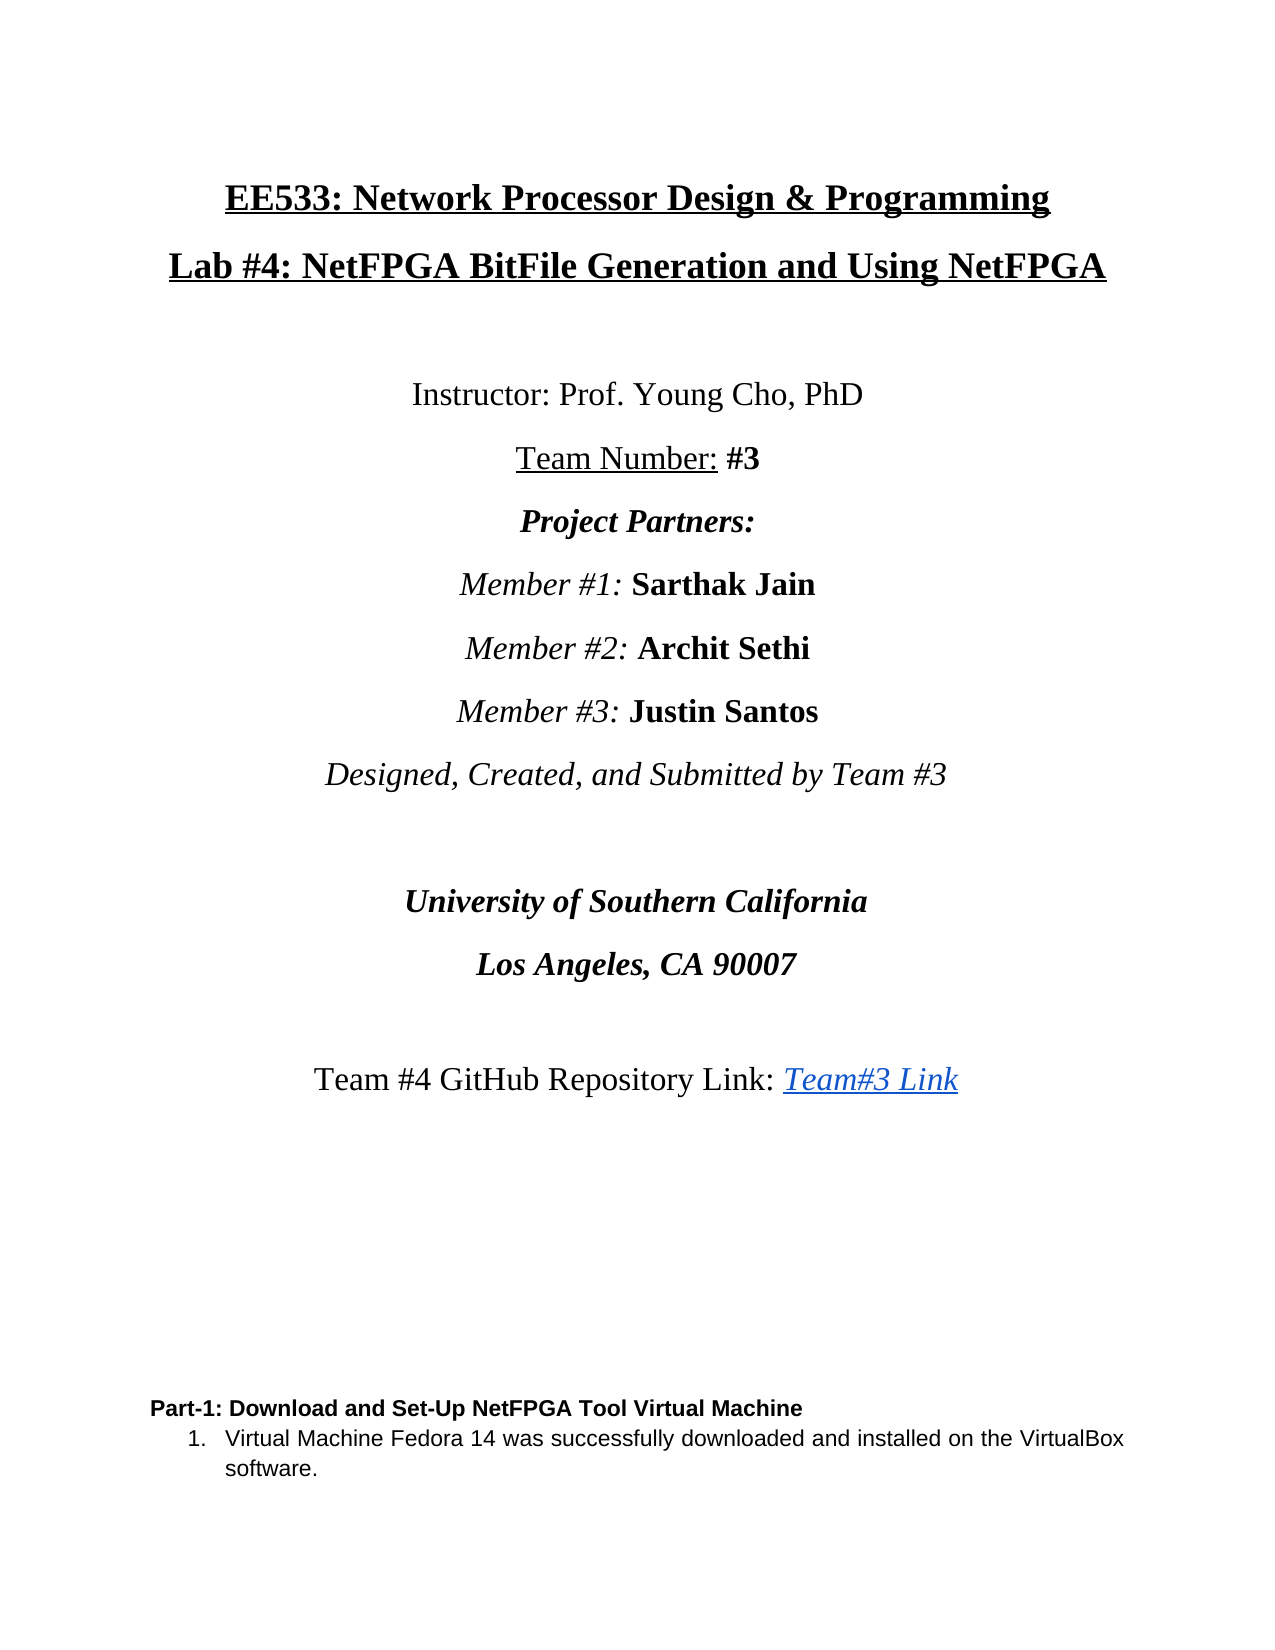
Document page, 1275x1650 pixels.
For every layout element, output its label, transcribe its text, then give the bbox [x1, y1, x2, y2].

text Lab #4: NetFPGA BitFile Generation and Using NetFPGA [150, 243, 1125, 286]
text Project Partners: [150, 501, 1125, 539]
text Designed, Created, and Submitted by Team #3 [150, 754, 1125, 793]
text Instructor: Prof. Young Cho, PhD [150, 374, 1125, 413]
text Member #1: Sarthak Jain [150, 564, 1125, 603]
text EE533: Network Processor Design & Programming [150, 175, 1125, 218]
text Team #4 GitHub Repository Link: Team#3 Link [150, 1059, 1125, 1098]
text Member #2: Archit Sethi [150, 628, 1125, 666]
text Part-1: Download and Set-Up NetFPGA Tool Virtual Machine [150, 1394, 1125, 1421]
text Los Angeles, CA 90007 [150, 944, 1125, 983]
text Team Number: #3 [150, 438, 1125, 476]
list Virtual Machine Fedora 14 was successfully downloaded and installed on the VirtualBox software. [187, 1425, 1125, 1481]
text University of Southern California [150, 881, 1125, 919]
text Member #3: Justin Santos [150, 691, 1125, 729]
